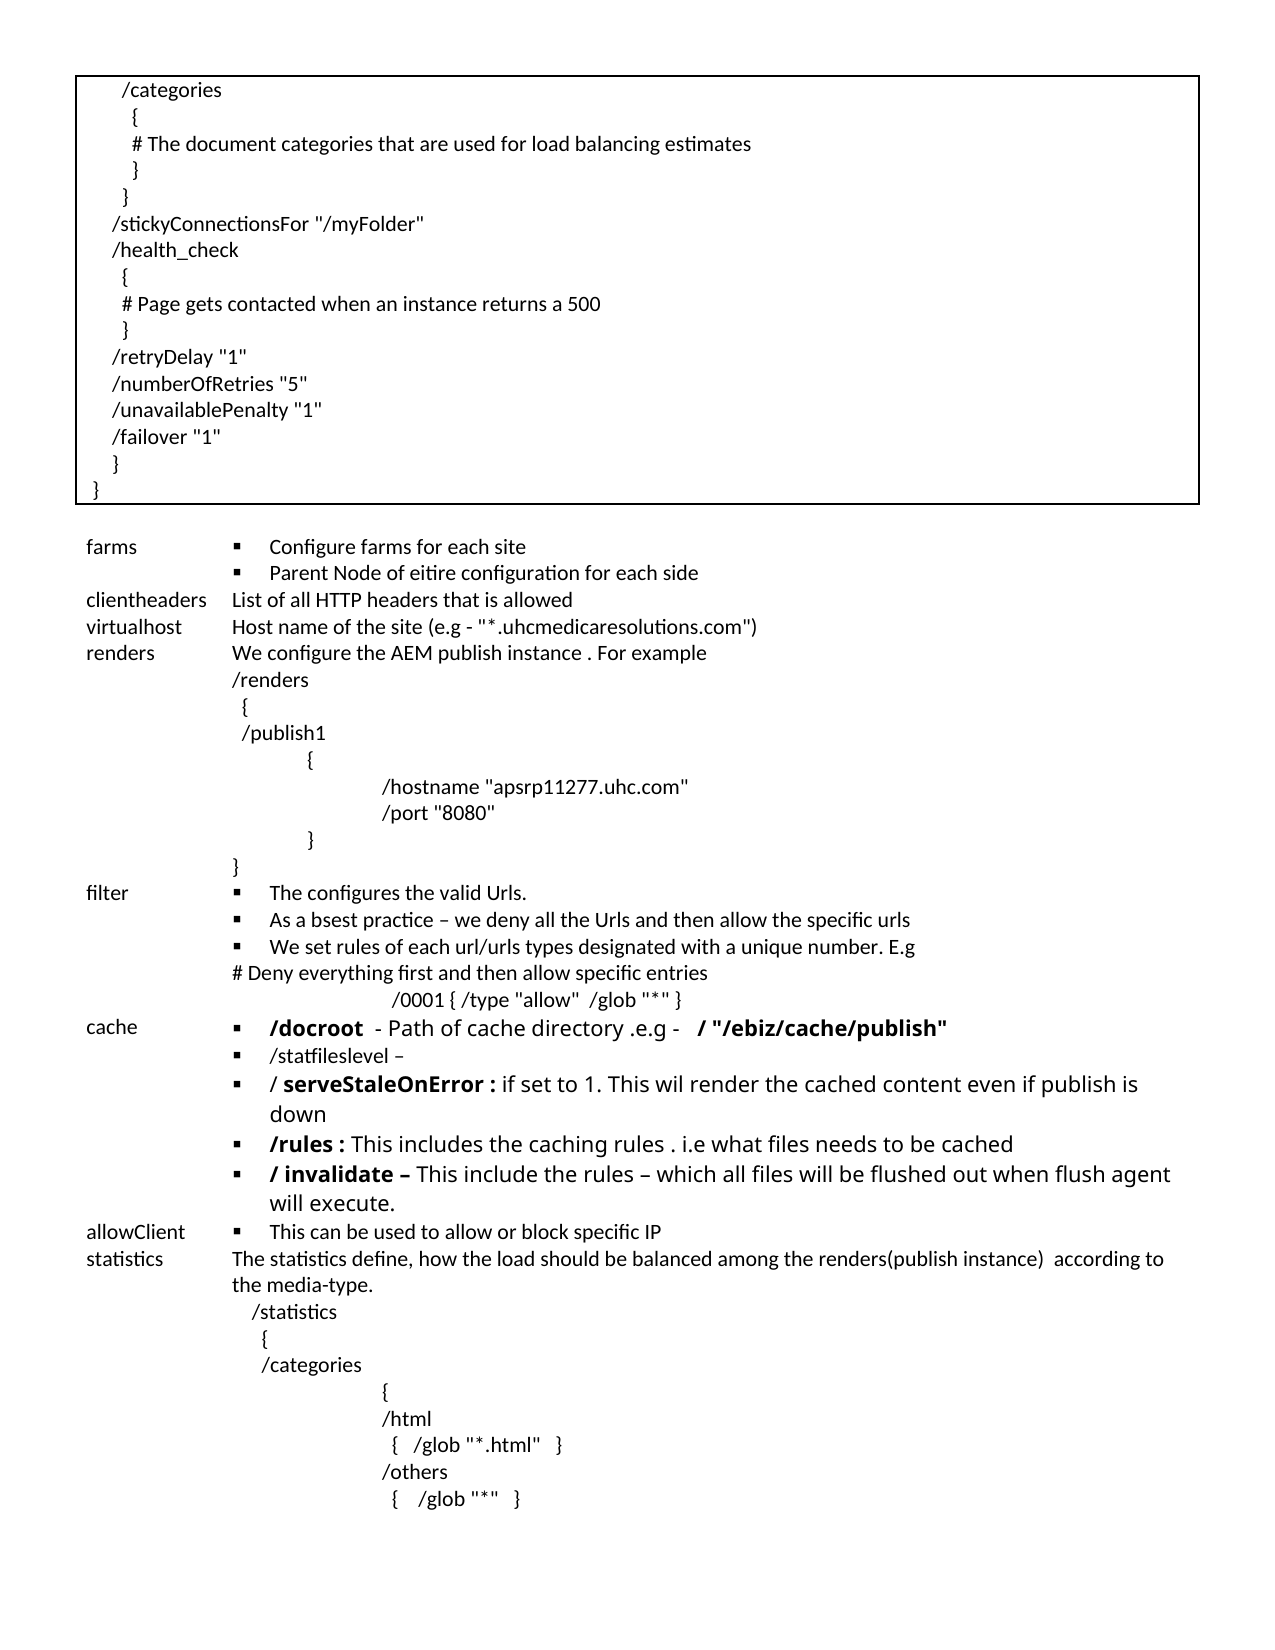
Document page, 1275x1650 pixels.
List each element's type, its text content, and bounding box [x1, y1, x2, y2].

table_cell Host name of the site (e.g - "*.uhcmedicaresolutions.com") [221, 613, 1199, 639]
table_header Configure farms for each site Parent Node of eitire configuration for each side [221, 533, 1199, 586]
table_cell /docroot - Path of cache directory .e.g - / "/ebiz/cache/publish" /statfileslevel – / serveStaleOnError : if set to 1. This wil render the cached content even if publish is down /rules : This includes the caching rules . i.e what files needs to be cached / invalidate – This include the rules – which all files will be flushed out when flush agent will execute. [221, 1013, 1199, 1218]
table_cell virtualhost [75, 613, 221, 639]
table_cell List of all HTTP headers that is allowed [221, 586, 1199, 613]
table_cell We configure the AEM publish instance . For example /renders { /publish1 { /hostname "apsrp11277.uhc.com" /port "8080" } } [221, 640, 1199, 879]
table_cell cache [75, 1013, 221, 1218]
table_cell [221, 1245, 1199, 1512]
table_cell filter [75, 880, 221, 1013]
table_cell The configures the valid Urls. As a bsest practice – we deny all the Urls and then allow the specific urls We set rules of each url/urls types designated with a unique number. E.g # Deny everything first and then allow specific entries /0001 { /type "allow" /glob "*" } [221, 880, 1199, 1013]
table_cell This can be used to allow or block specific IP [221, 1218, 1199, 1245]
table_cell clientheaders [75, 586, 221, 613]
table_cell renders [75, 640, 221, 879]
table_cell statistics [75, 1245, 221, 1512]
table_cell allowClient [75, 1218, 221, 1245]
table_header farms [75, 533, 221, 586]
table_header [77, 77, 1198, 503]
